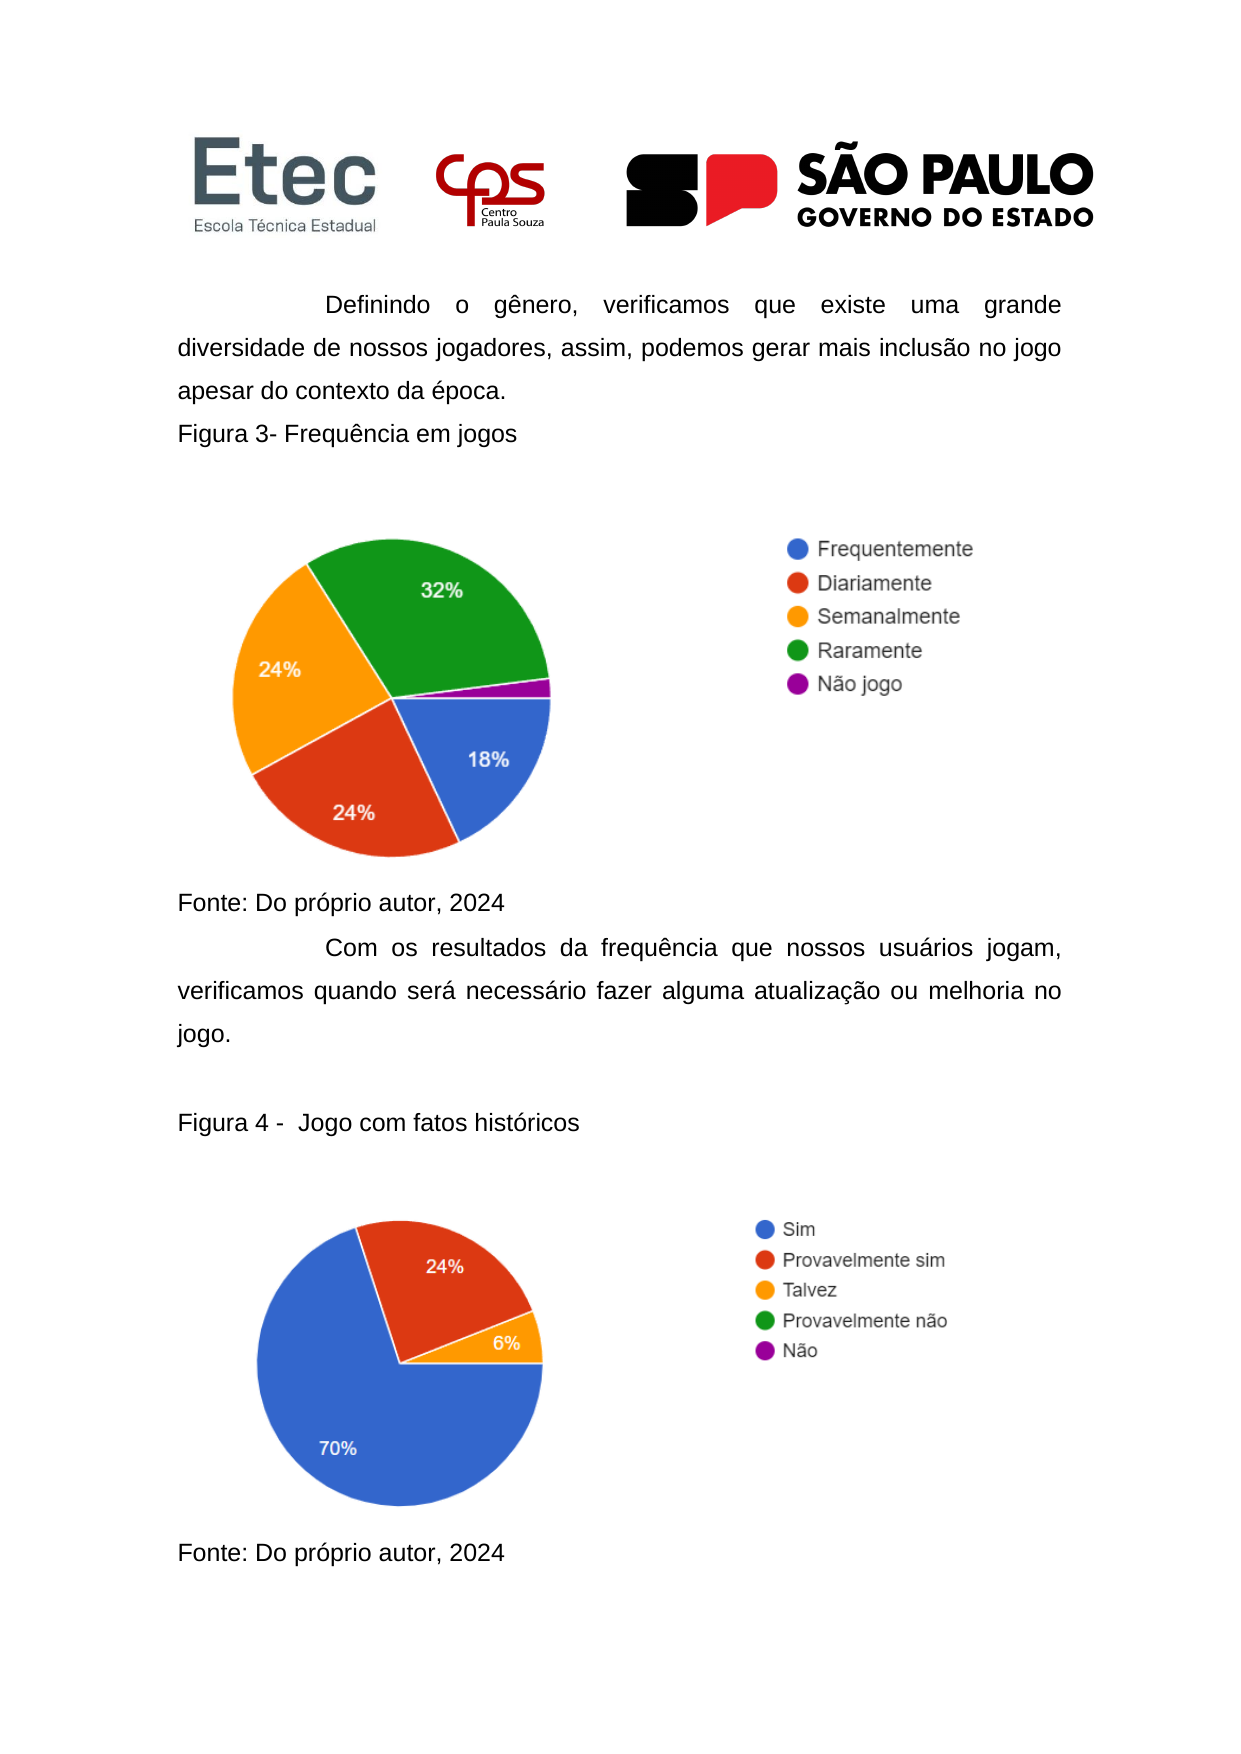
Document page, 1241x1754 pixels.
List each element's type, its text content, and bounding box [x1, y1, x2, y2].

picture [188, 130, 383, 238]
text Figura 3- Frequência em jogos [177, 419, 1063, 448]
picture [177, 464, 1063, 871]
text Figura 4 - Jogo com fatos históricos [177, 1108, 1063, 1136]
picture [177, 1153, 1063, 1522]
text Definindo o gênero, verificamos que existe uma grande diversidade de nossos jogadores, assim, podemos gerar mais inclusão no jogo apesar do contexto da época. [177, 290, 1063, 405]
picture [404, 106, 1125, 262]
text Com os resultados da frequência que nossos usuários jogam, verificamos quando será necessário fazer alguma atualização ou melhoria no jogo. [177, 933, 1063, 1048]
text Fonte: Do próprio autor, 2024 [177, 1538, 1063, 1567]
text Fonte: Do próprio autor, 2024 [177, 887, 1063, 916]
